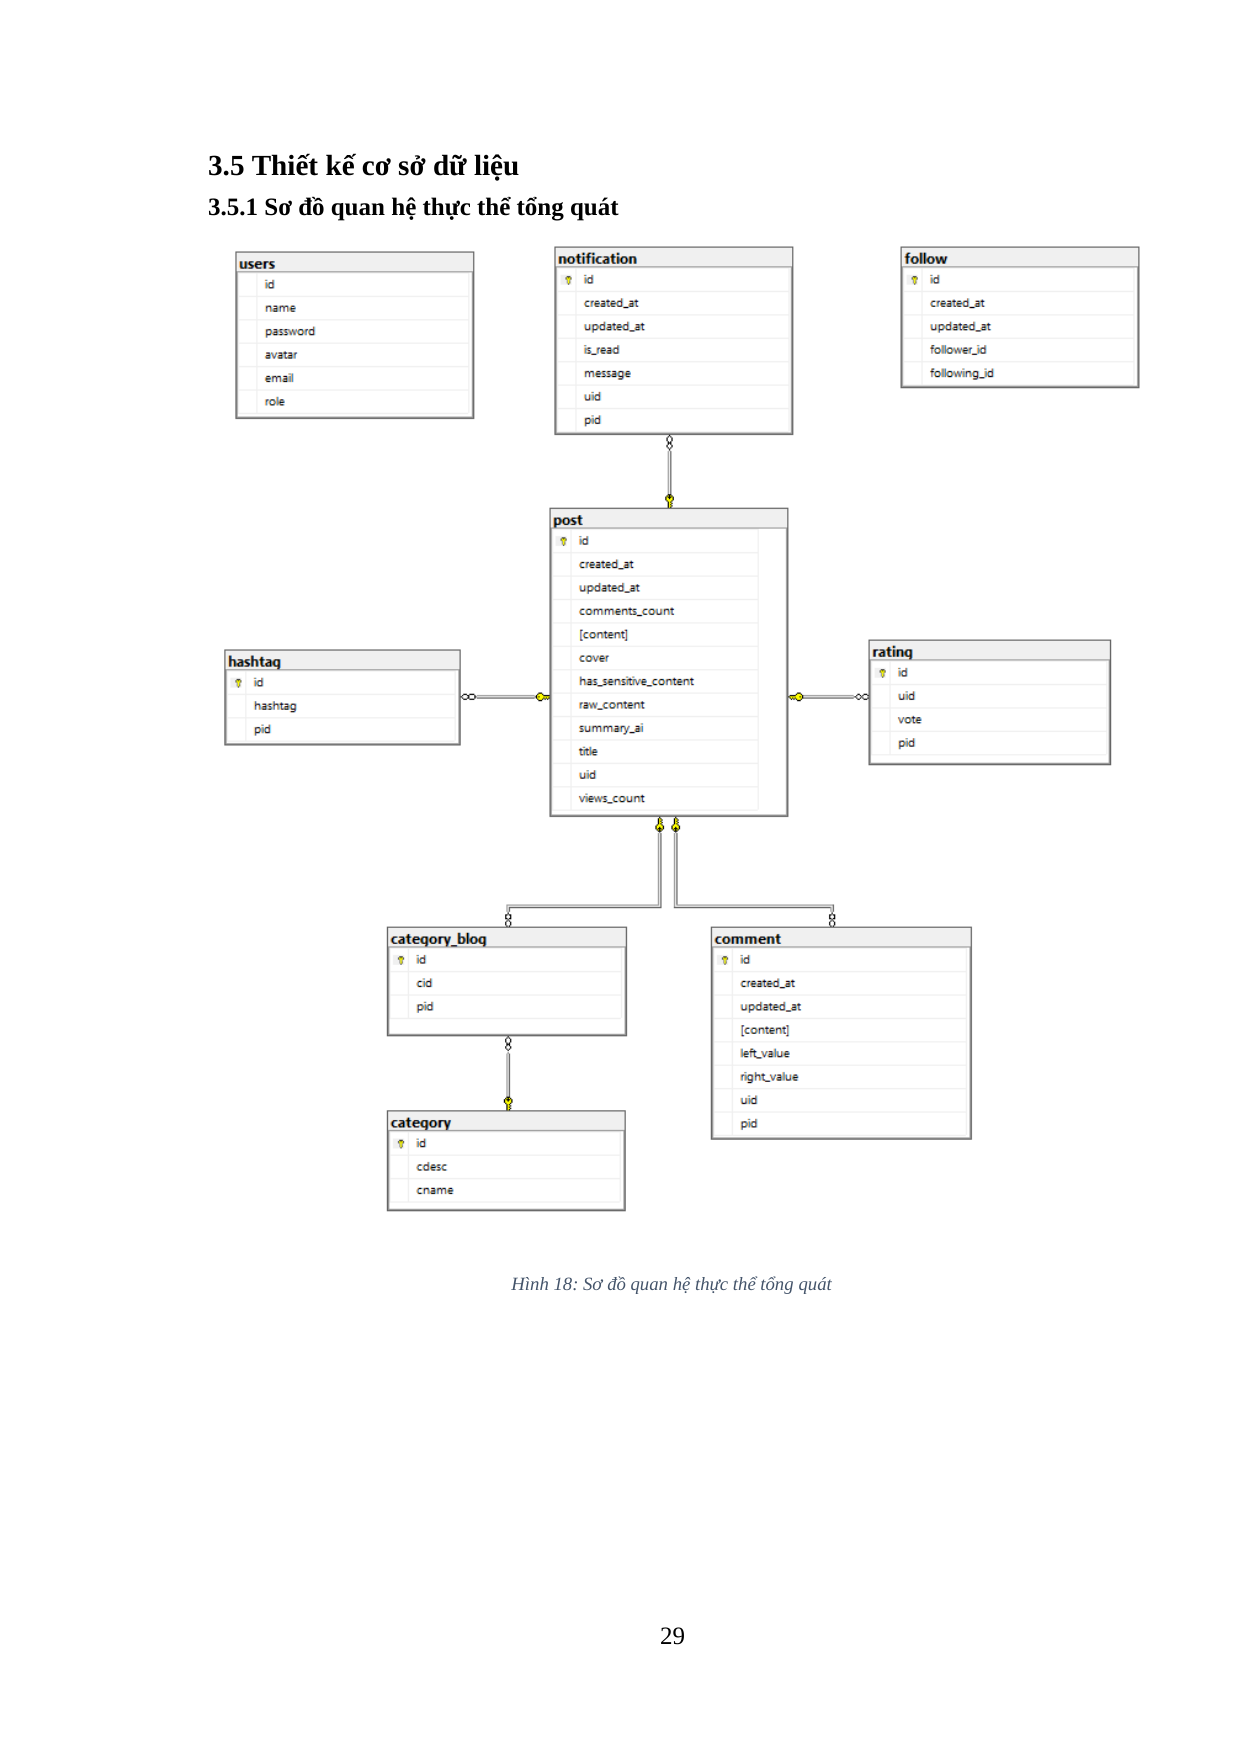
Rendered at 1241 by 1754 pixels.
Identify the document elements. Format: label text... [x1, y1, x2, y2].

subtitle 3.5.1 Sơ đồ quan hệ thực thể tổng quát [133, 192, 1137, 221]
subtitle 3.5 Thiết kế cơ sở dữ liệu [133, 148, 1137, 181]
picture [132, 239, 1163, 1220]
